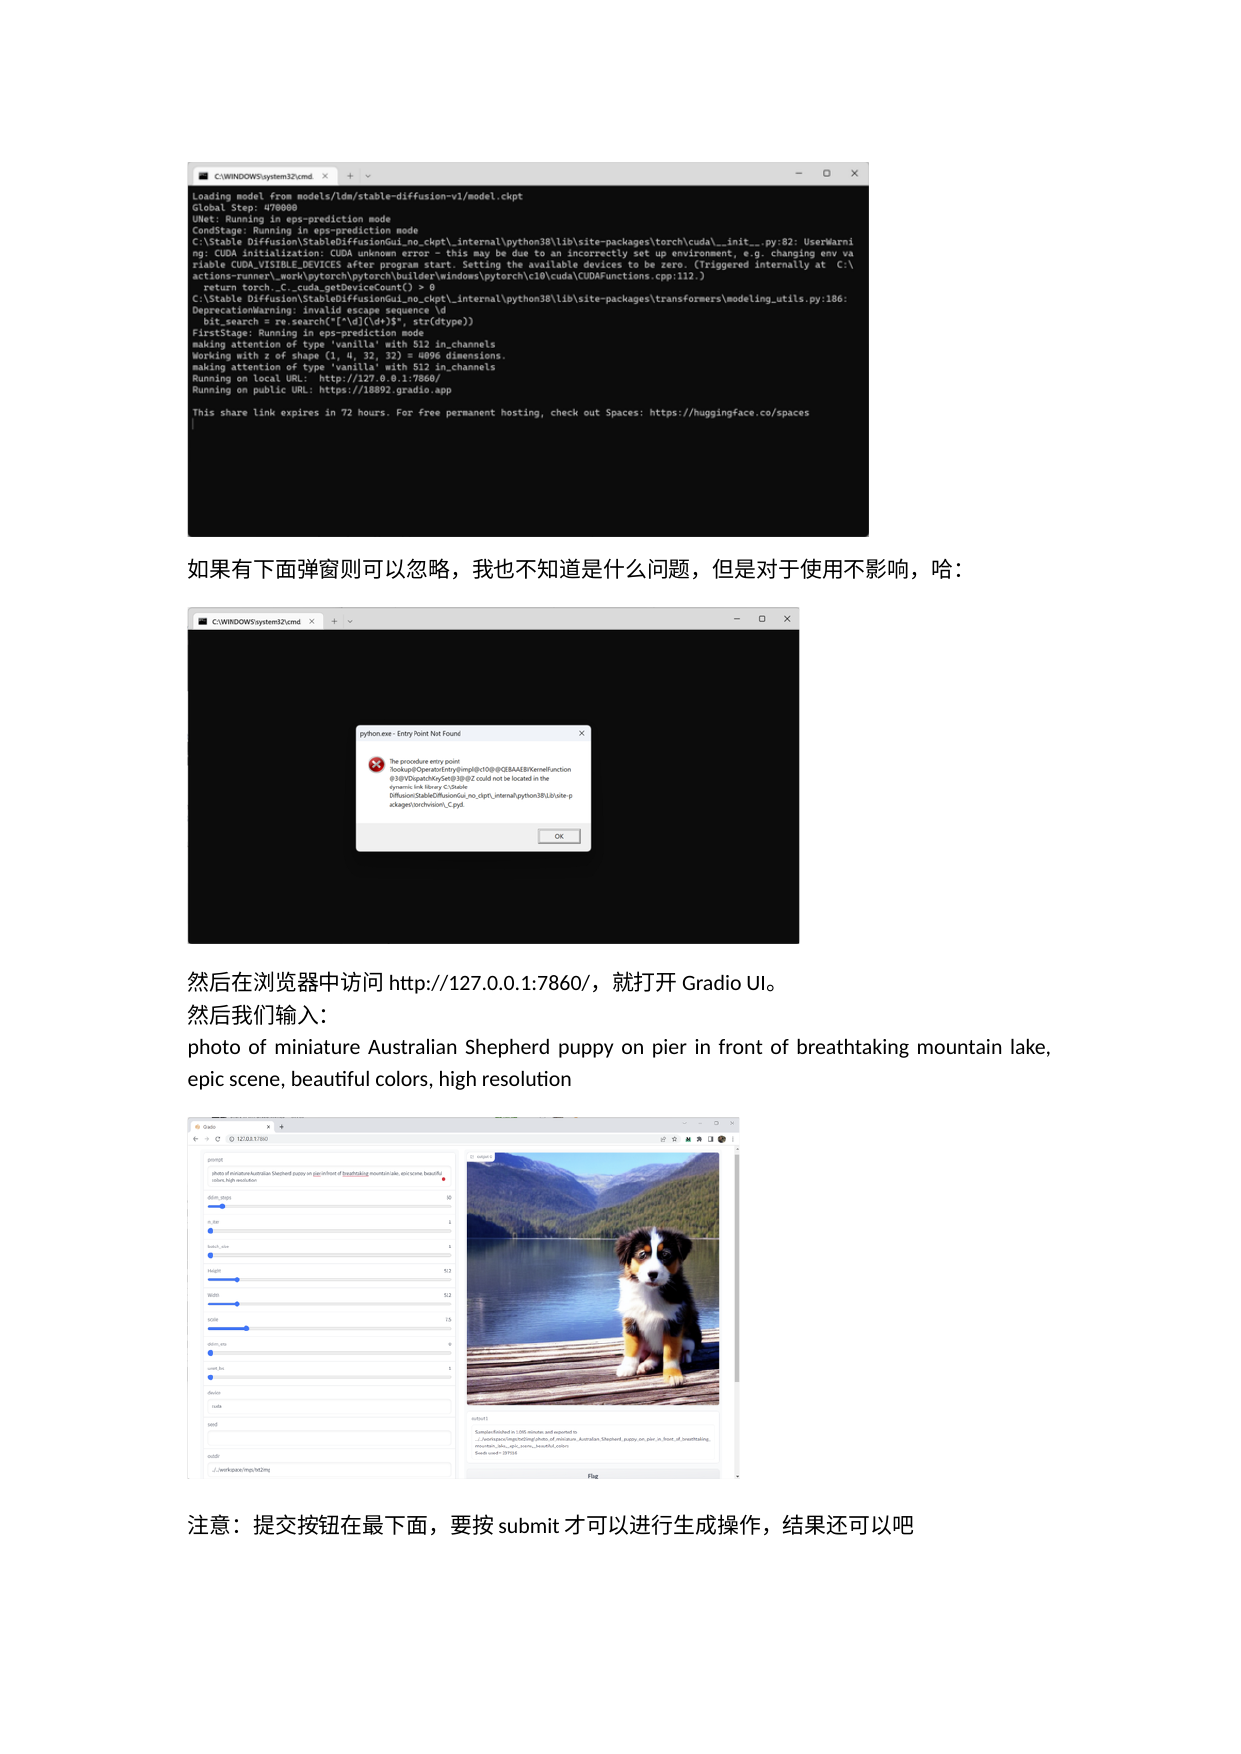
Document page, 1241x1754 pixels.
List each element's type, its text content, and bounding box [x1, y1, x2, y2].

text 如果有下面弹窗则可以忽略，我也不知道是什么问题，但是对于使用不影响，哈： [187, 552, 1053, 584]
picture [187, 607, 800, 944]
text 然后我们输入： [187, 997, 1053, 1030]
text 然后在浏览器中访问http://127.0.0.1:7860/，就打开Gradio UI。 [187, 965, 1053, 997]
text 注意：提交按钮在最下面，要按submit才可以进行生成操作，结果还可以吧 [187, 1508, 1053, 1540]
picture [187, 1117, 740, 1479]
picture [187, 162, 869, 537]
text photo of miniature Australian Shepherd puppy on pier in front of breathtaking mountain lake, epic scene, beautiful colors, high resolution [187, 1030, 1053, 1095]
